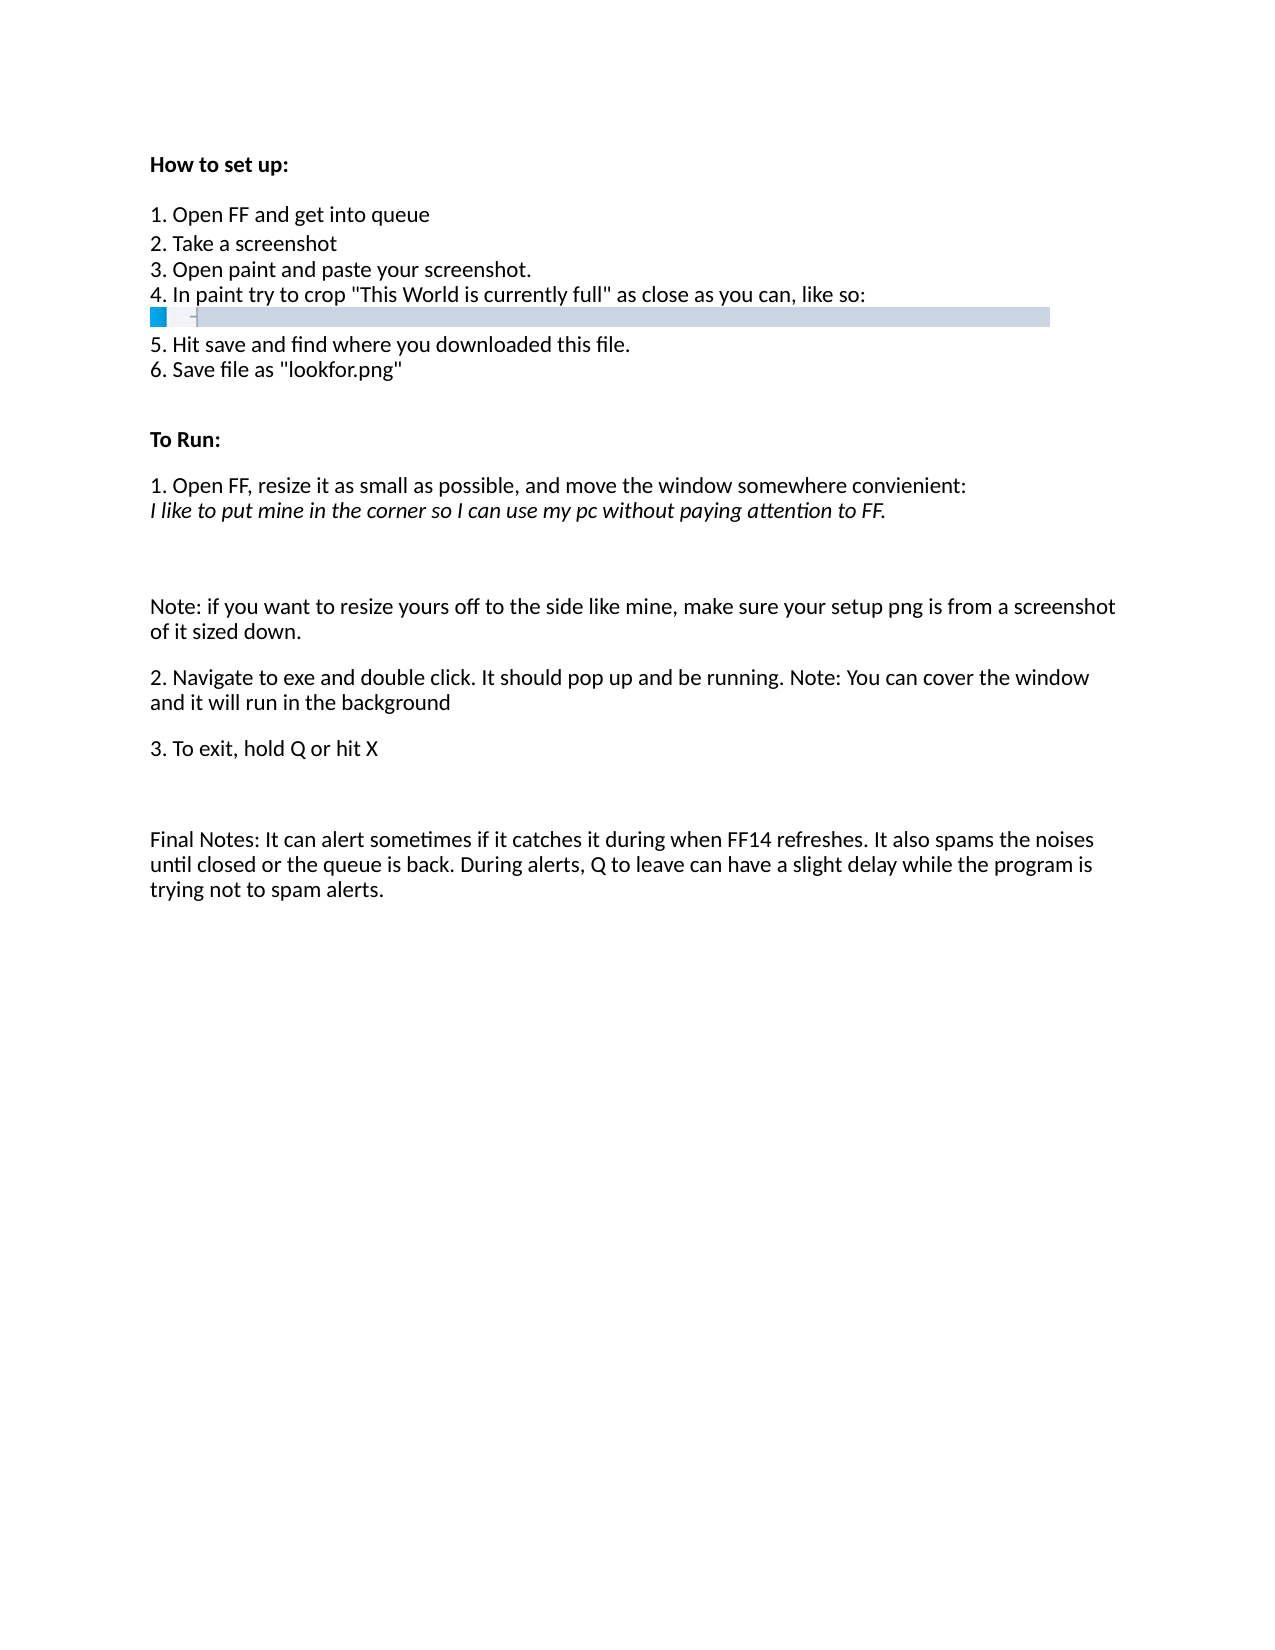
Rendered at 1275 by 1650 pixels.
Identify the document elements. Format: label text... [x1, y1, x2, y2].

text 1. Open FF, resize it as small as possible, and move the window somewhere convienient: [150, 474, 1125, 499]
text Note: if you want to resize yours off to the side like mine, make sure your setup png is from a screenshot of it sized down. [150, 594, 1125, 644]
text 3. To exit, hold Q or hit X [150, 736, 1125, 761]
text 1. Open FF and get into queue [150, 199, 1125, 228]
text How to set up: [150, 150, 1125, 179]
text I like to put mine in the corner so I can use my pc without paying attention to FF. [150, 499, 1125, 524]
text 2. Navigate to exe and double click. It should pop up and be running. Note: You can cover the window and it will run in the background [150, 665, 1125, 715]
text 4. In paint try to crop "This World is currently full" as close as you can, like so: [150, 282, 1125, 307]
text 5. Hit save and find where you downloaded this file. [150, 332, 1125, 357]
text To Run: [150, 428, 1125, 453]
text 6. Save file as "lookfor.png" [150, 357, 1125, 382]
text 3. Open paint and paste your screenshot. [150, 257, 1125, 282]
text Final Notes: It can alert sometimes if it catches it during when FF14 refreshes. It also spams the noises until closed or the queue is back. During alerts, Q to leave can have a slight delay while the program is trying not to spam alerts. [150, 828, 1125, 903]
text 2. Take a screenshot [150, 228, 1125, 257]
